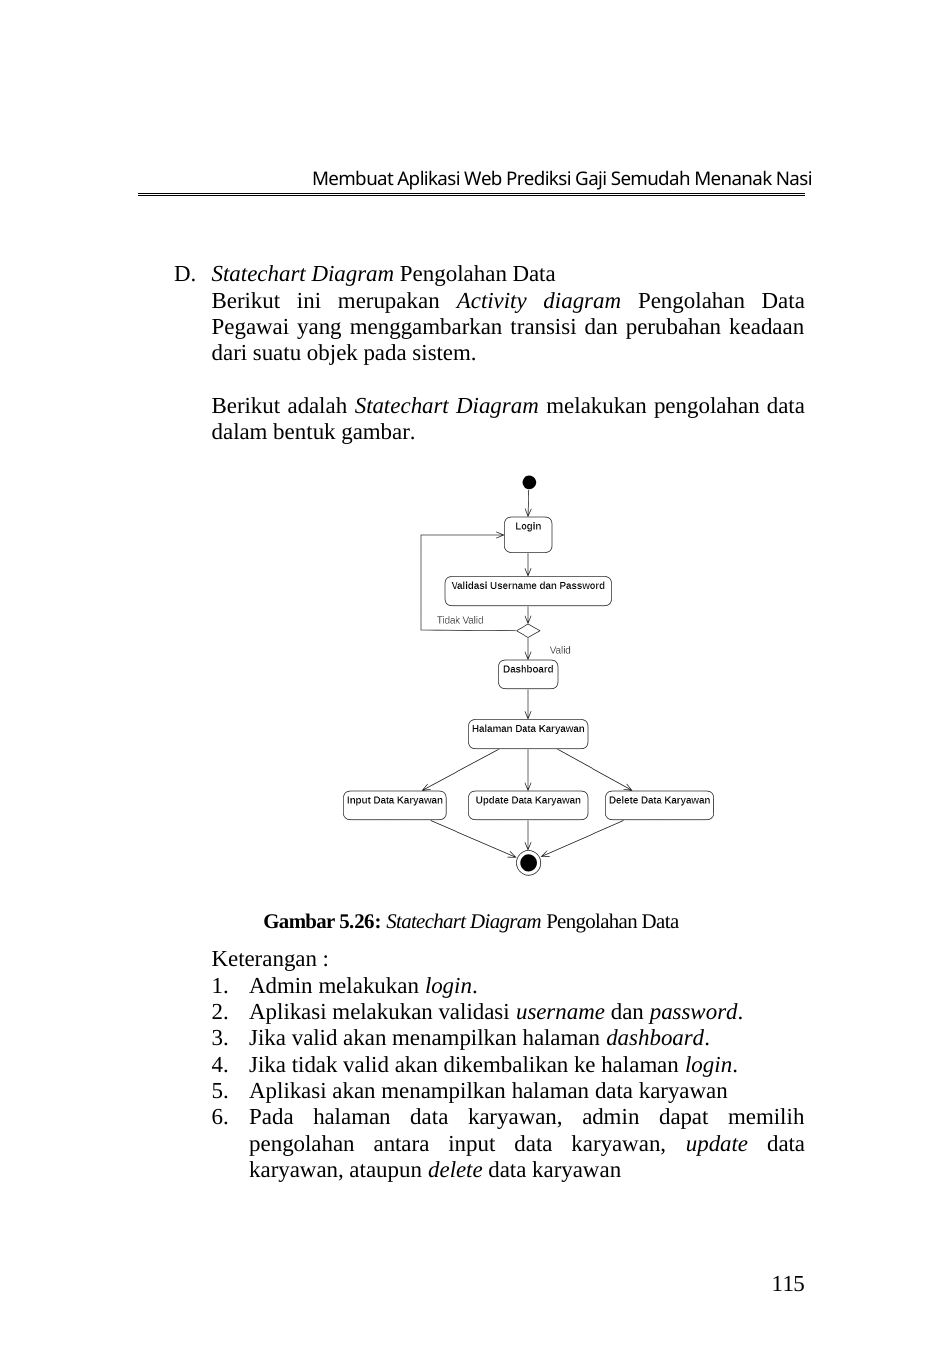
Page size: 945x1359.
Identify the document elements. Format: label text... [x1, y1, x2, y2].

list Pada halaman data karyawan, admin dapat memilih pengolahan antara input data karyawan, update data karyawan, ataupun delete data karyawan [211, 1103, 805, 1182]
text Gambar 5.26: Statechart Diagram Pengolahan Data [138, 909, 805, 933]
list Berikut ini merupakan Activity diagram Pengolahan Data Pegawai yang menggambarkan transisi dan perubahan keadaan dari suatu objek pada sistem. [211, 287, 805, 366]
list Admin melakukan login. [211, 972, 805, 998]
list Aplikasi akan menampilkan halaman data karyawan [211, 1077, 805, 1103]
list Jika valid akan menampilkan halaman dashboard. [211, 1024, 805, 1051]
list Aplikasi melakukan validasi username dan password. [211, 998, 805, 1024]
picture [333, 471, 720, 888]
list Statechart Diagram Pengolahan Data [174, 260, 805, 287]
list Jika tidak valid akan dikembalikan ke halaman login. [211, 1051, 805, 1077]
list Berikut adalah Statechart Diagram melakukan pengolahan data dalam bentuk gambar. [211, 392, 805, 445]
list Keterangan : [211, 945, 805, 972]
